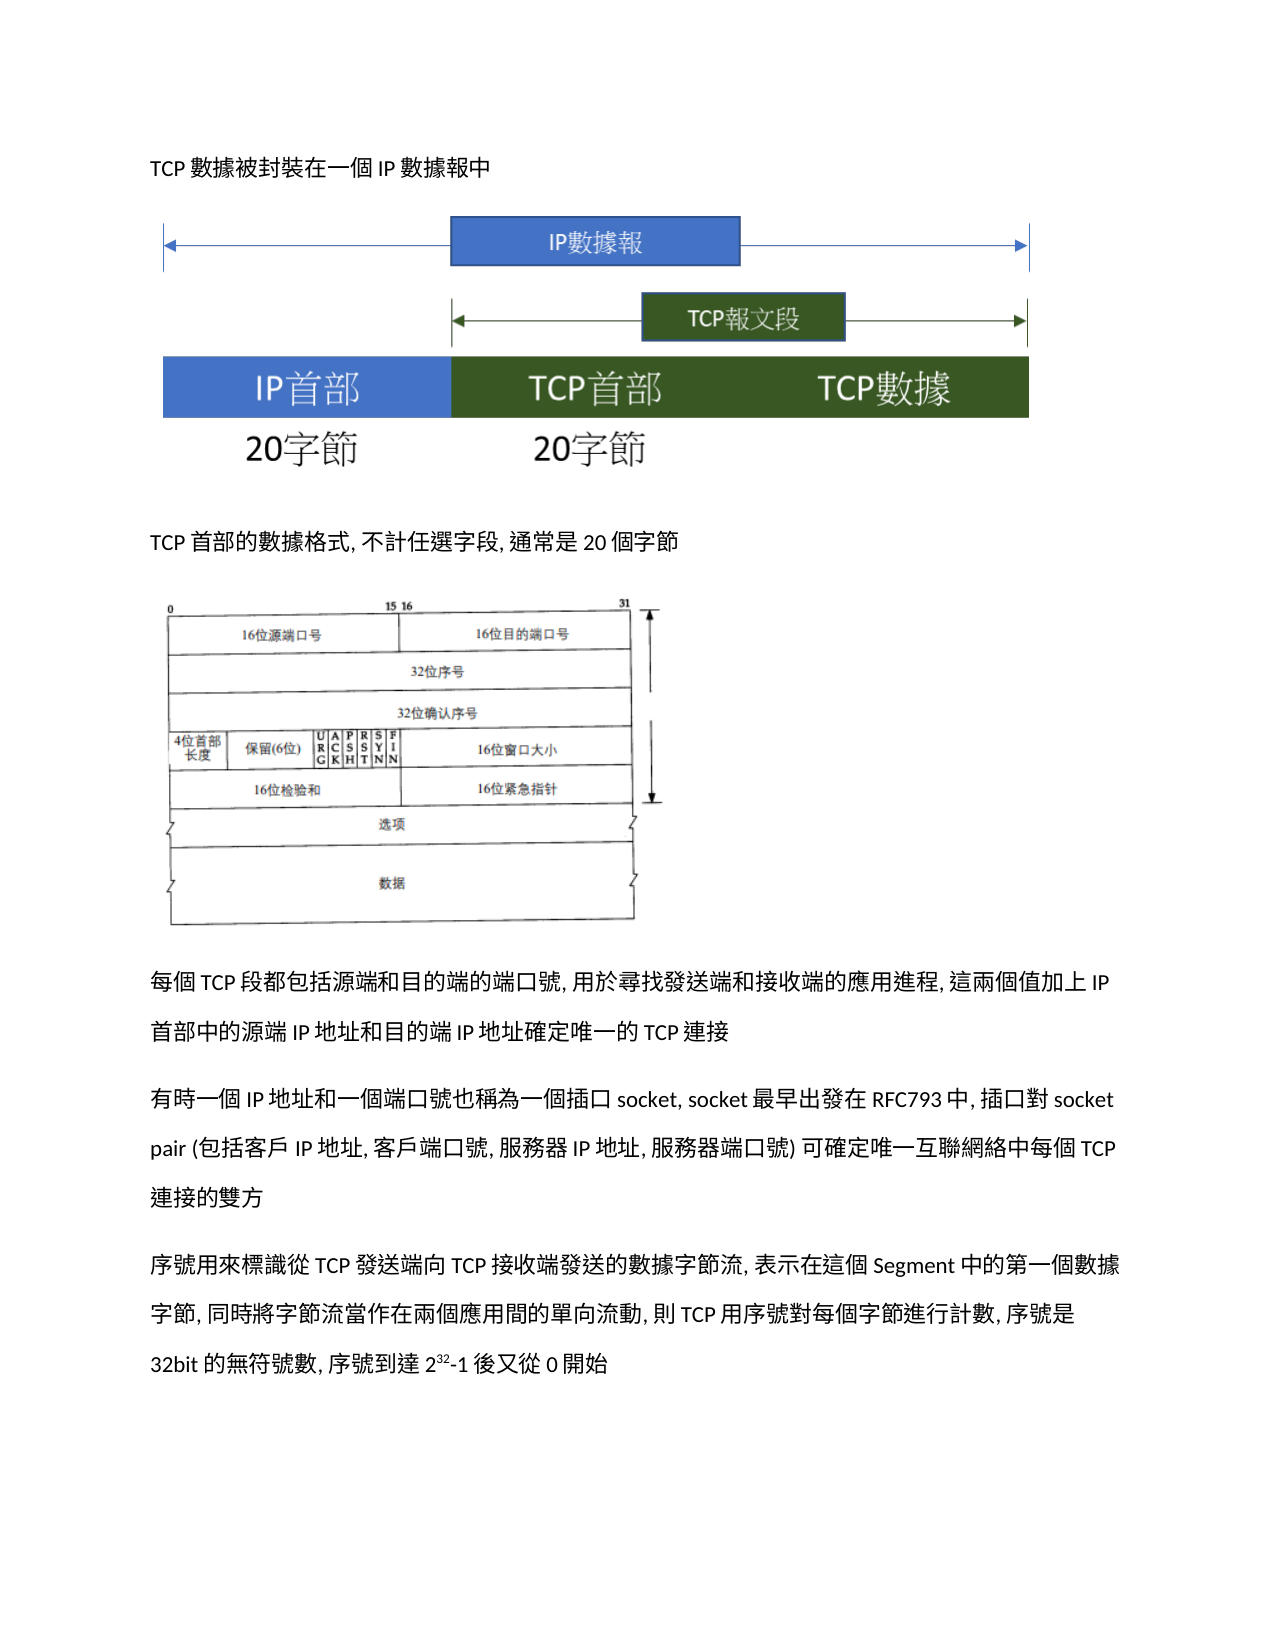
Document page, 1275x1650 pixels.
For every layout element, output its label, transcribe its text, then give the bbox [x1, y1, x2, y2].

text TCP首部的數據格式, 不計任選字段, 通常是20個字節 [150, 524, 1125, 557]
text 序號用來標識從TCP發送端向TCP接收端發送的數據字節流, 表示在這個Segment中的第一個數據字節, 同時將字節流當作在兩個應用間的單向流動, 則TCP用序號對每個字節進行計數, 序號是32bit的無符號數, 序號到達232-1後又從0開始 [150, 1247, 1125, 1379]
text 有時一個IP地址和一個端口號也稱為一個插口socket, socket最早出發在RFC793中, 插口對socket pair (包括客戶IP地址, 客戶端口號, 服務器IP地址, 服務器端口號) 可確定唯一互聯網絡中每個TCP連接的雙方 [150, 1081, 1125, 1213]
text TCP數據被封裝在一個IP數據報中 [150, 150, 1125, 183]
text 每個TCP段都包括源端和目的端的端口號, 用於尋找發送端和接收端的應用進程, 這兩個值加上IP首部中的源端IP地址和目的端IP地址確定唯一的TCP連接 [150, 964, 1125, 1047]
picture [150, 216, 1040, 494]
picture [150, 590, 671, 934]
